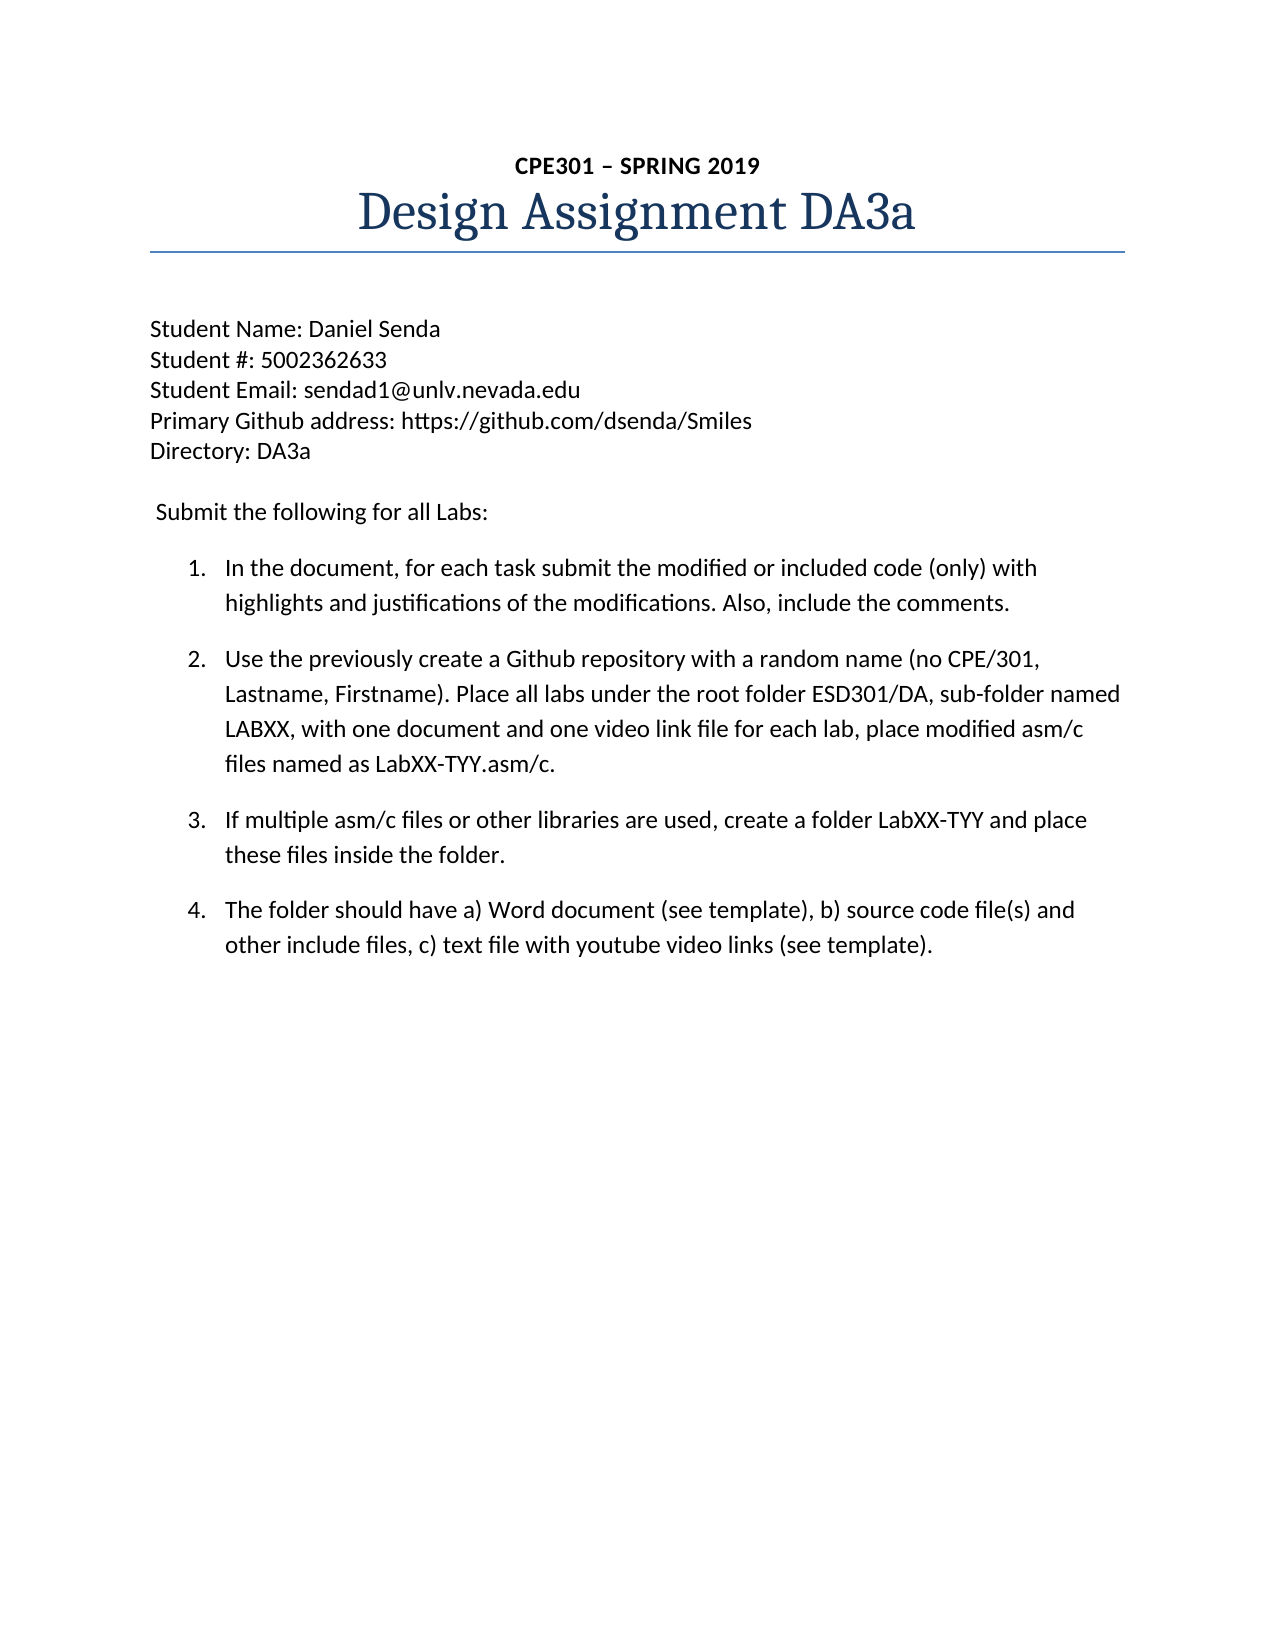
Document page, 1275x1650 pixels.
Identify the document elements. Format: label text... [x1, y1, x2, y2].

text Directory: DA3a [150, 435, 1125, 466]
list If multiple asm/c files or other libraries are used, create a folder LabXX-TYY and place these files inside the folder. [187, 804, 1125, 869]
list The folder should have a) Word document (see template), b) source code file(s) and other include files, c) text file with youtube video links (see template). [187, 895, 1125, 960]
text CPE301 – SPRING 2019 [150, 150, 1125, 181]
list Use the previously create a Github repository with a random name (no CPE/301, Lastname, Firstname). Place all labs under the root folder ESD301/DA, sub-folder named LABXX, with one document and one video link file for each lab, place modified asm/c files named as LabXX-TYY.asm/c. [187, 643, 1125, 778]
text Student Email: sendad1@unlv.nevada.edu [150, 374, 1125, 405]
list In the document, for each task submit the modified or included code (only) with highlights and justifications of the modifications. Also, include the comments. [187, 552, 1125, 618]
title Design Assignment DA3a [150, 181, 1125, 251]
text Student #: 5002362633 [150, 344, 1125, 374]
text Primary Github address: https://github.com/dsenda/Smiles [150, 405, 1125, 435]
text Submit the following for all Labs: [150, 496, 1125, 527]
text Student Name: Daniel Senda [150, 313, 1125, 344]
